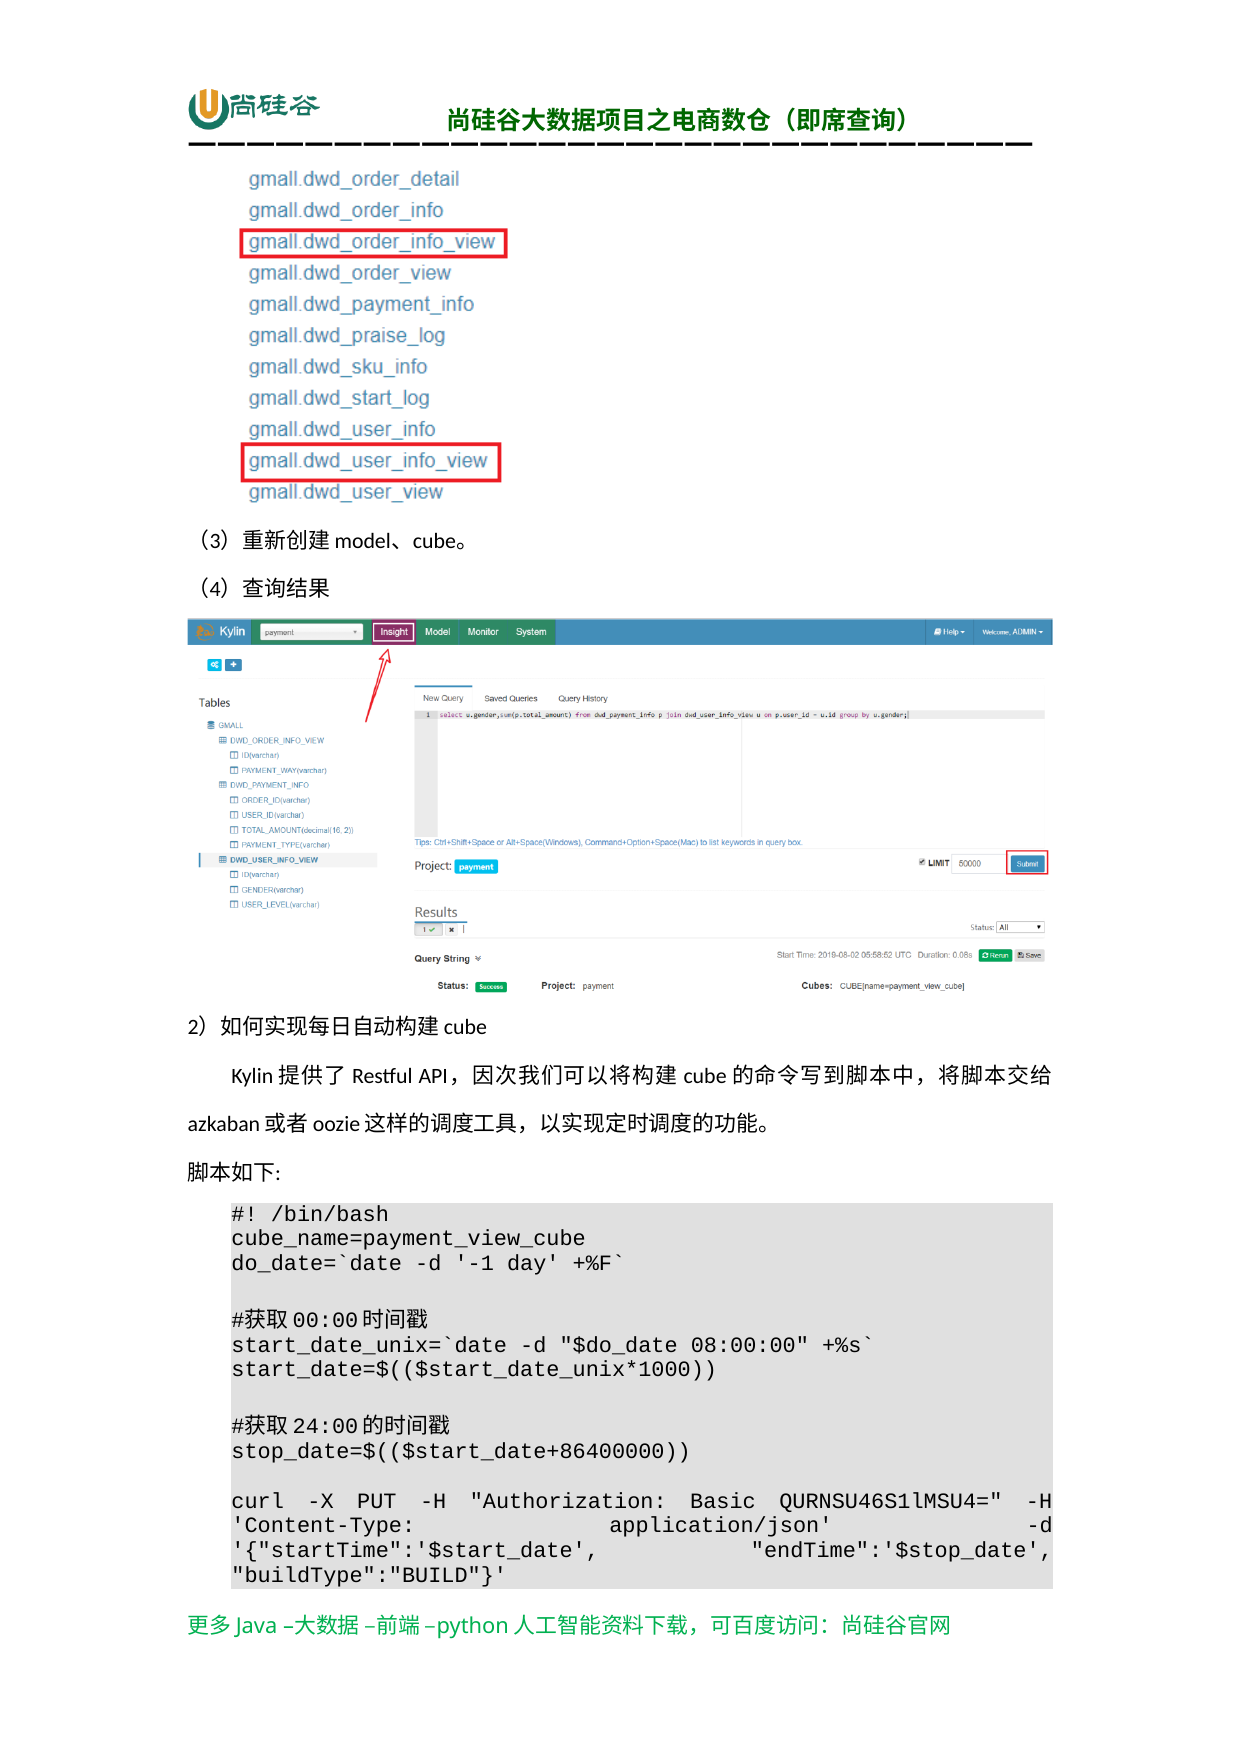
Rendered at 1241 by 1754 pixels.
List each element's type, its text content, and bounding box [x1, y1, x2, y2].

text （3）重新创建model、cube。 [187, 522, 1053, 555]
text stop_date=$(($start_date+86400000)) [231, 1440, 1053, 1465]
text #获取24:00的时间戳 [231, 1408, 1053, 1440]
text （4）查询结果 [187, 571, 1053, 603]
text 脚本如下: [187, 1154, 1053, 1187]
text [231, 1490, 1053, 1589]
text start_date_unix=`date -d "$do_date 08:00:00" +%s` [231, 1334, 1053, 1359]
text #! /bin/bash [231, 1203, 1053, 1227]
text cube_name=payment_view_cube [231, 1227, 1053, 1252]
text start_date=$(($start_date_unix*1000)) [231, 1359, 1053, 1383]
text 2）如何实现每日自动构建cube [187, 1009, 1053, 1041]
text #获取00:00时间戳 [231, 1302, 1053, 1334]
text Kylin提供了Restful API，因次我们可以将构建cube的命令写到脚本中，将脚本交给azkaban或者oozie这样的调度工具，以实现定时调度的功能。 [187, 1057, 1053, 1138]
text do_date=`date -d '-1 day' +%F` [231, 1252, 1053, 1277]
